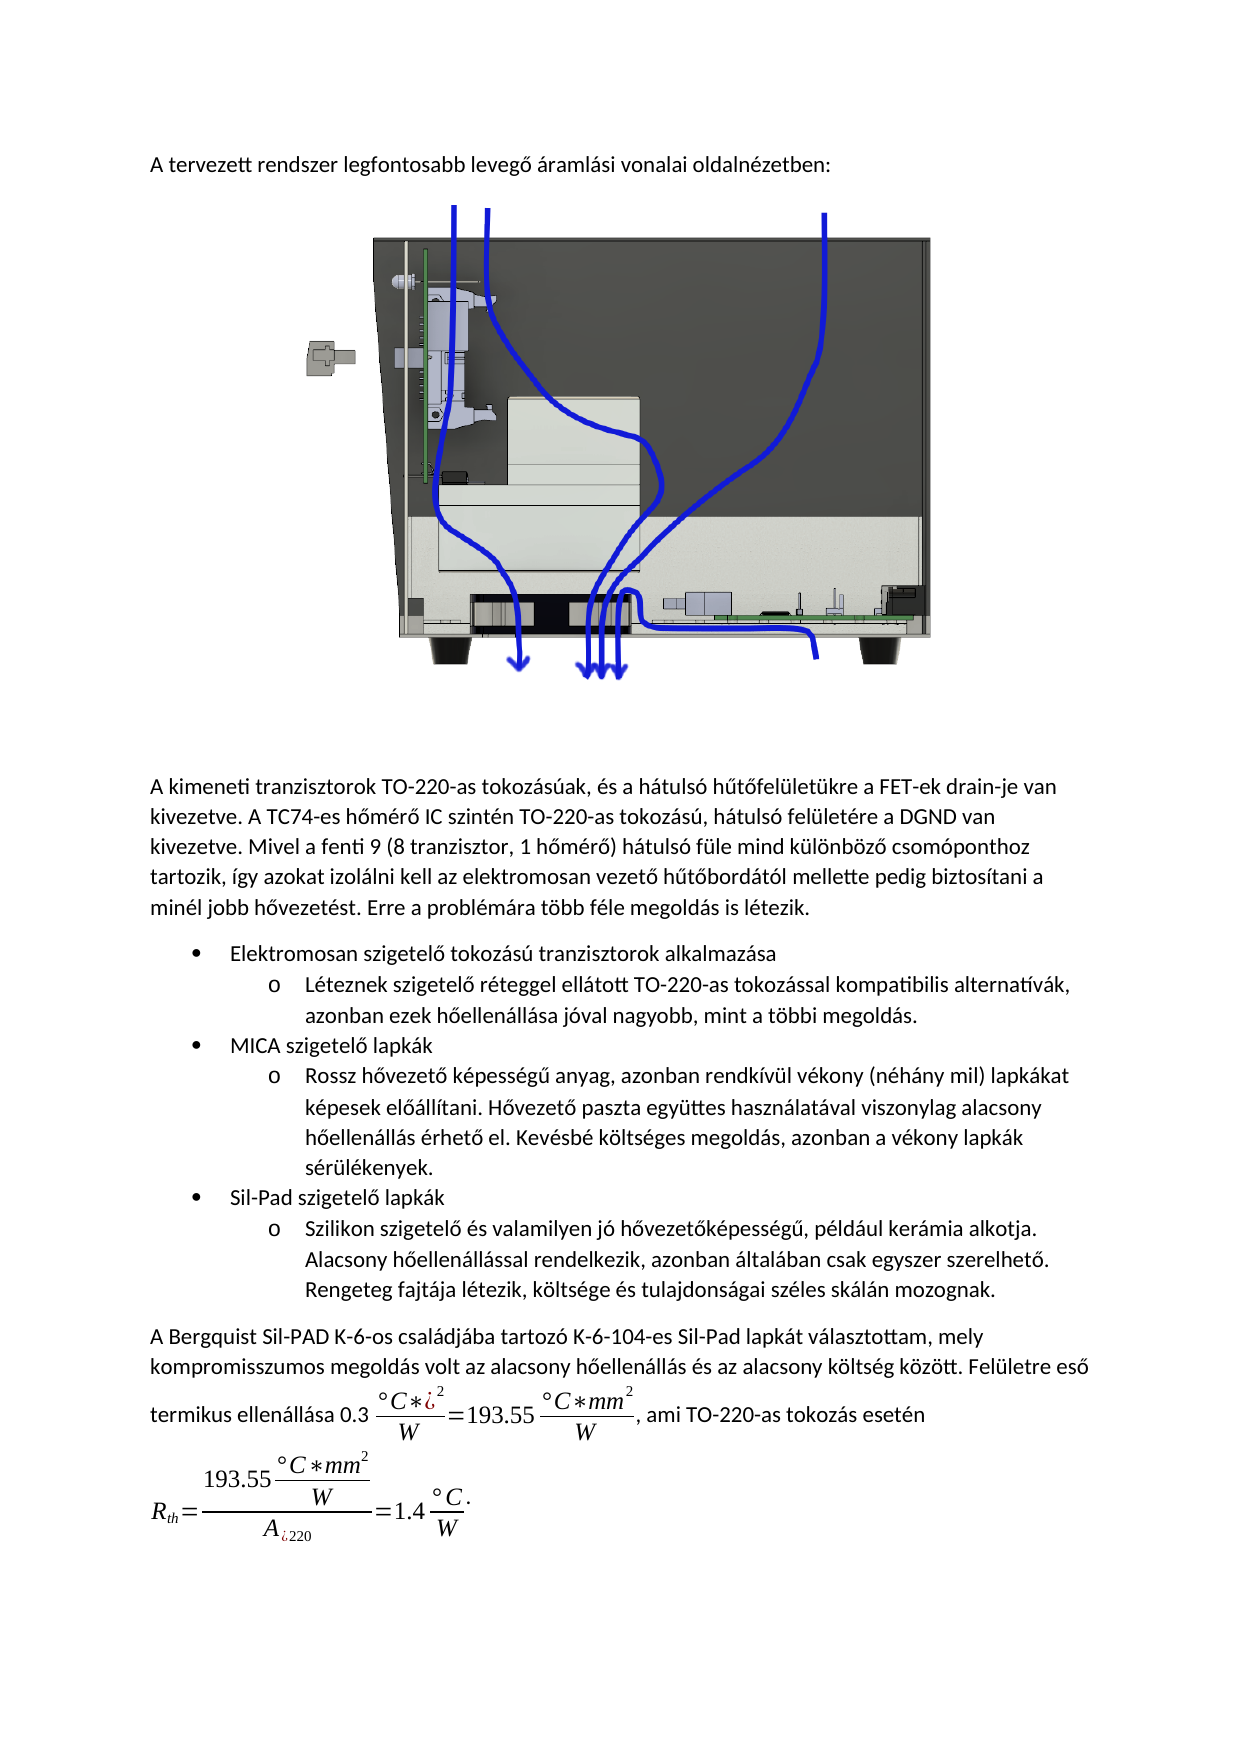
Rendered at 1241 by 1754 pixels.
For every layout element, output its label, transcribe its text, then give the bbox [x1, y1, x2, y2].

text A tervezett rendszer legfontosabb levegő áramlási vonalai oldalnézetben: [150, 150, 1090, 178]
picture [274, 196, 966, 707]
list Szilikon szigetelő és valamilyen jó hővezetőképességű, például kerámia alkotja. Alacsony hőellenállással rendelkezik, azonban általában csak egyszer szerelhető. Rengeteg fajtája létezik, költsége és tulajdonságai széles skálán mozognak. [267, 1214, 1090, 1303]
list Léteznek szigetelő réteggel ellátott TO-220-as tokozással kompatibilis alternatívák, azonban ezek hőellenállása jóval nagyobb, mint a többi megoldás. [267, 970, 1090, 1029]
list Sil-Pad szigetelő lapkák [192, 1183, 1090, 1212]
text A Bergquist Sil-PAD K-6-os családjába tartozó K-6-104-es Sil-Pad lapkát választottam, mely kompromisszumos megoldás volt az alacsony hőellenállás és az alacsony költség között. Felületre eső termikus ellenállása 0.3 , ami TO-220-as tokozás esetén . [150, 1322, 1090, 1545]
list Elektromosan szigetelő tokozású tranzisztorok alkalmazása [192, 939, 1090, 968]
list MICA szigetelő lapkák [192, 1031, 1090, 1059]
list Rossz hővezető képességű anyag, azonban rendkívül vékony (néhány mil) lapkákat képesek előállítani. Hővezető paszta együttes használatával viszonylag alacsony hőellenállás érhető el. Kevésbé költséges megoldás, azonban a vékony lapkák sérülékenyek. [267, 1062, 1090, 1181]
text A kimeneti tranzisztorok TO-220-as tokozásúak, és a hátulsó hűtőfelületükre a FET-ek drain-je van kivezetve. A TC74-es hőmérő IC szintén TO-220-as tokozású, hátulsó felületére a DGND van kivezetve. Mivel a fenti 9 (8 tranzisztor, 1 hőmérő) hátulsó füle mind különböző csomóponthoz tartozik, így azokat izolálni kell az elektromosan vezető hűtőbordától mellette pedig biztosítani a minél jobb hővezetést. Erre a problémára több féle megoldás is létezik. [150, 772, 1090, 921]
